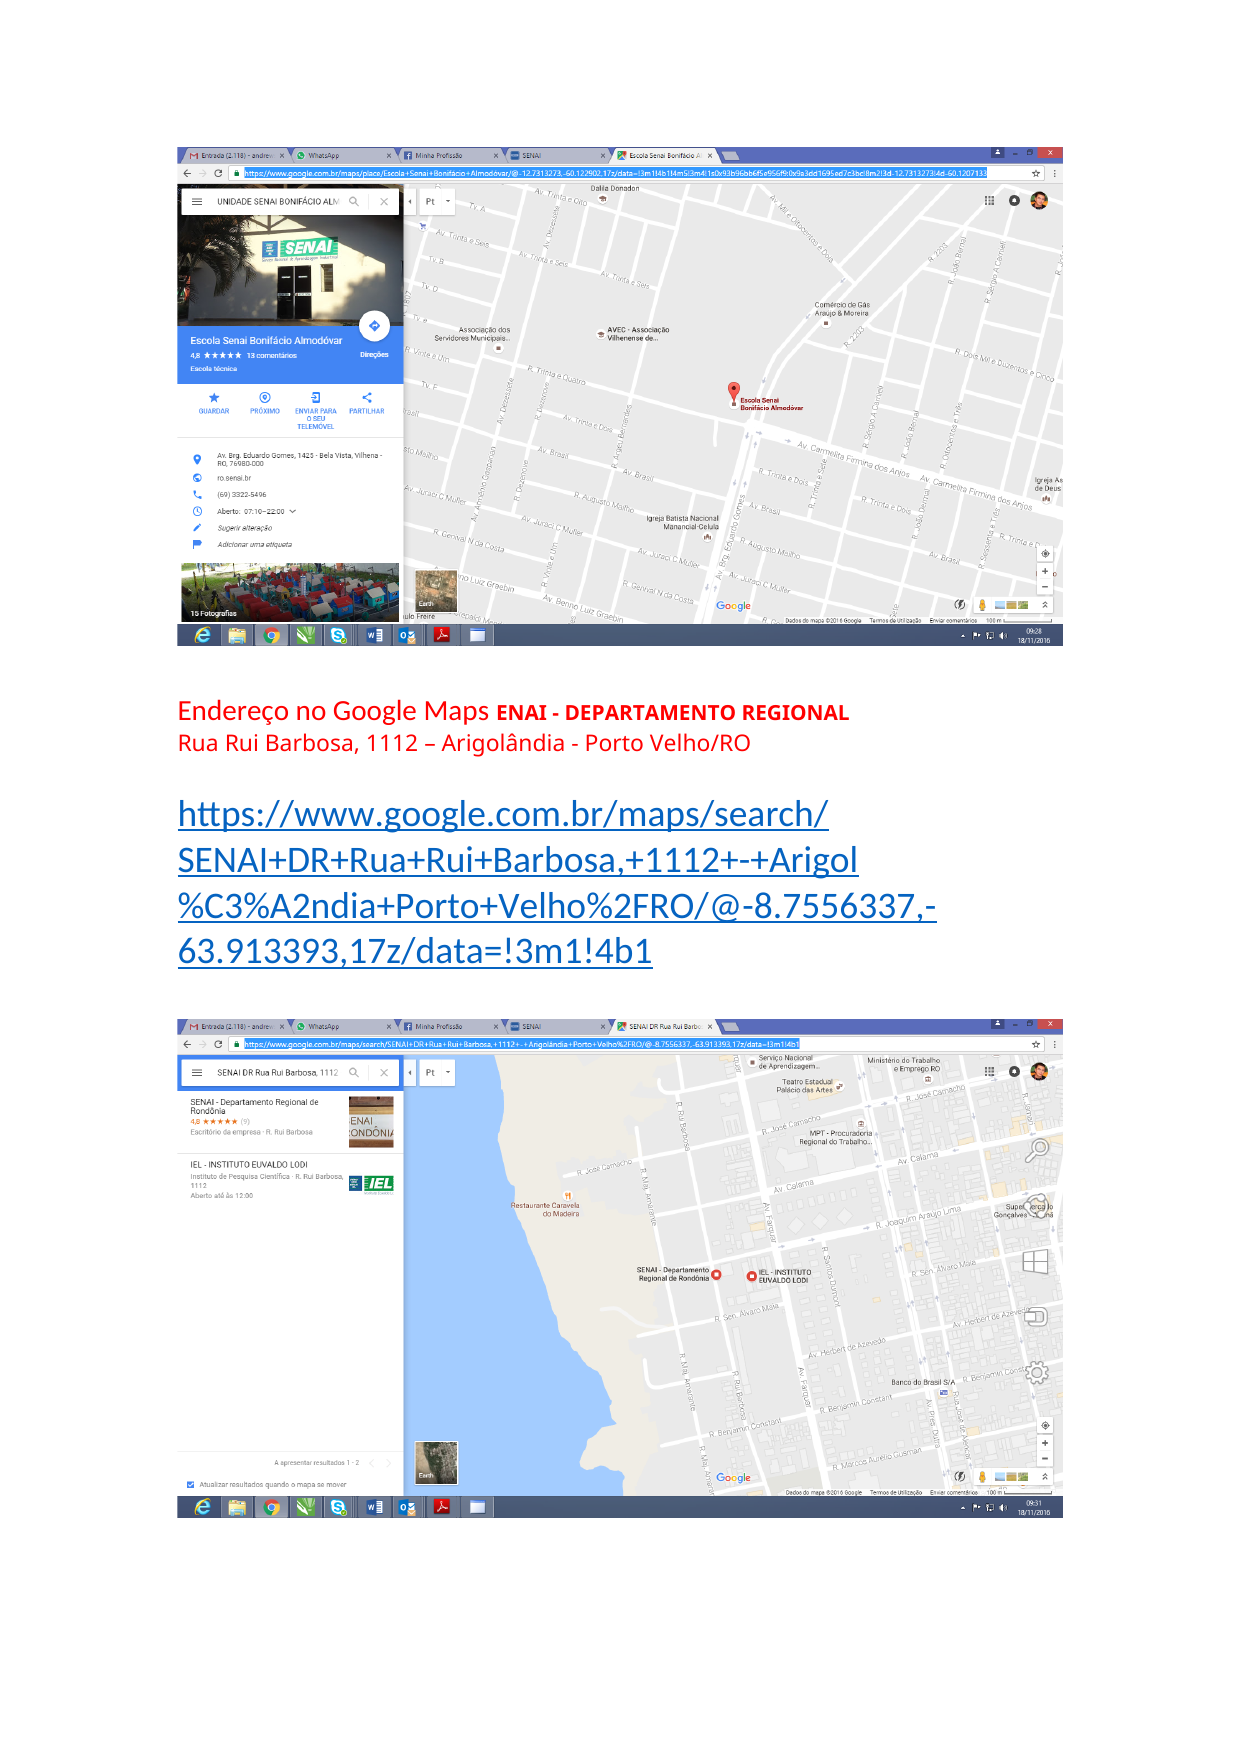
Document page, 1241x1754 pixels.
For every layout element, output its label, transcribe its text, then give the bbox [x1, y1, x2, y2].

text https://www.google.com.br/maps/search/SENAI+DR+Rua+Rui+Barbosa,+1112+-+Arigol%C3%A2ndia+Porto+Velho%2FRO/@-8.7556337,-63.913393,17z/data=!3m1!4b1 [177, 790, 1063, 973]
picture [177, 147, 1063, 646]
text Rua Rui Barbosa, 1112 – Arigolândia - Porto Velho/RO [177, 727, 1063, 759]
picture [177, 1019, 1063, 1518]
text Endereço no Google Maps ENAI - DEPARTAMENTO REGIONAL [177, 692, 1063, 727]
